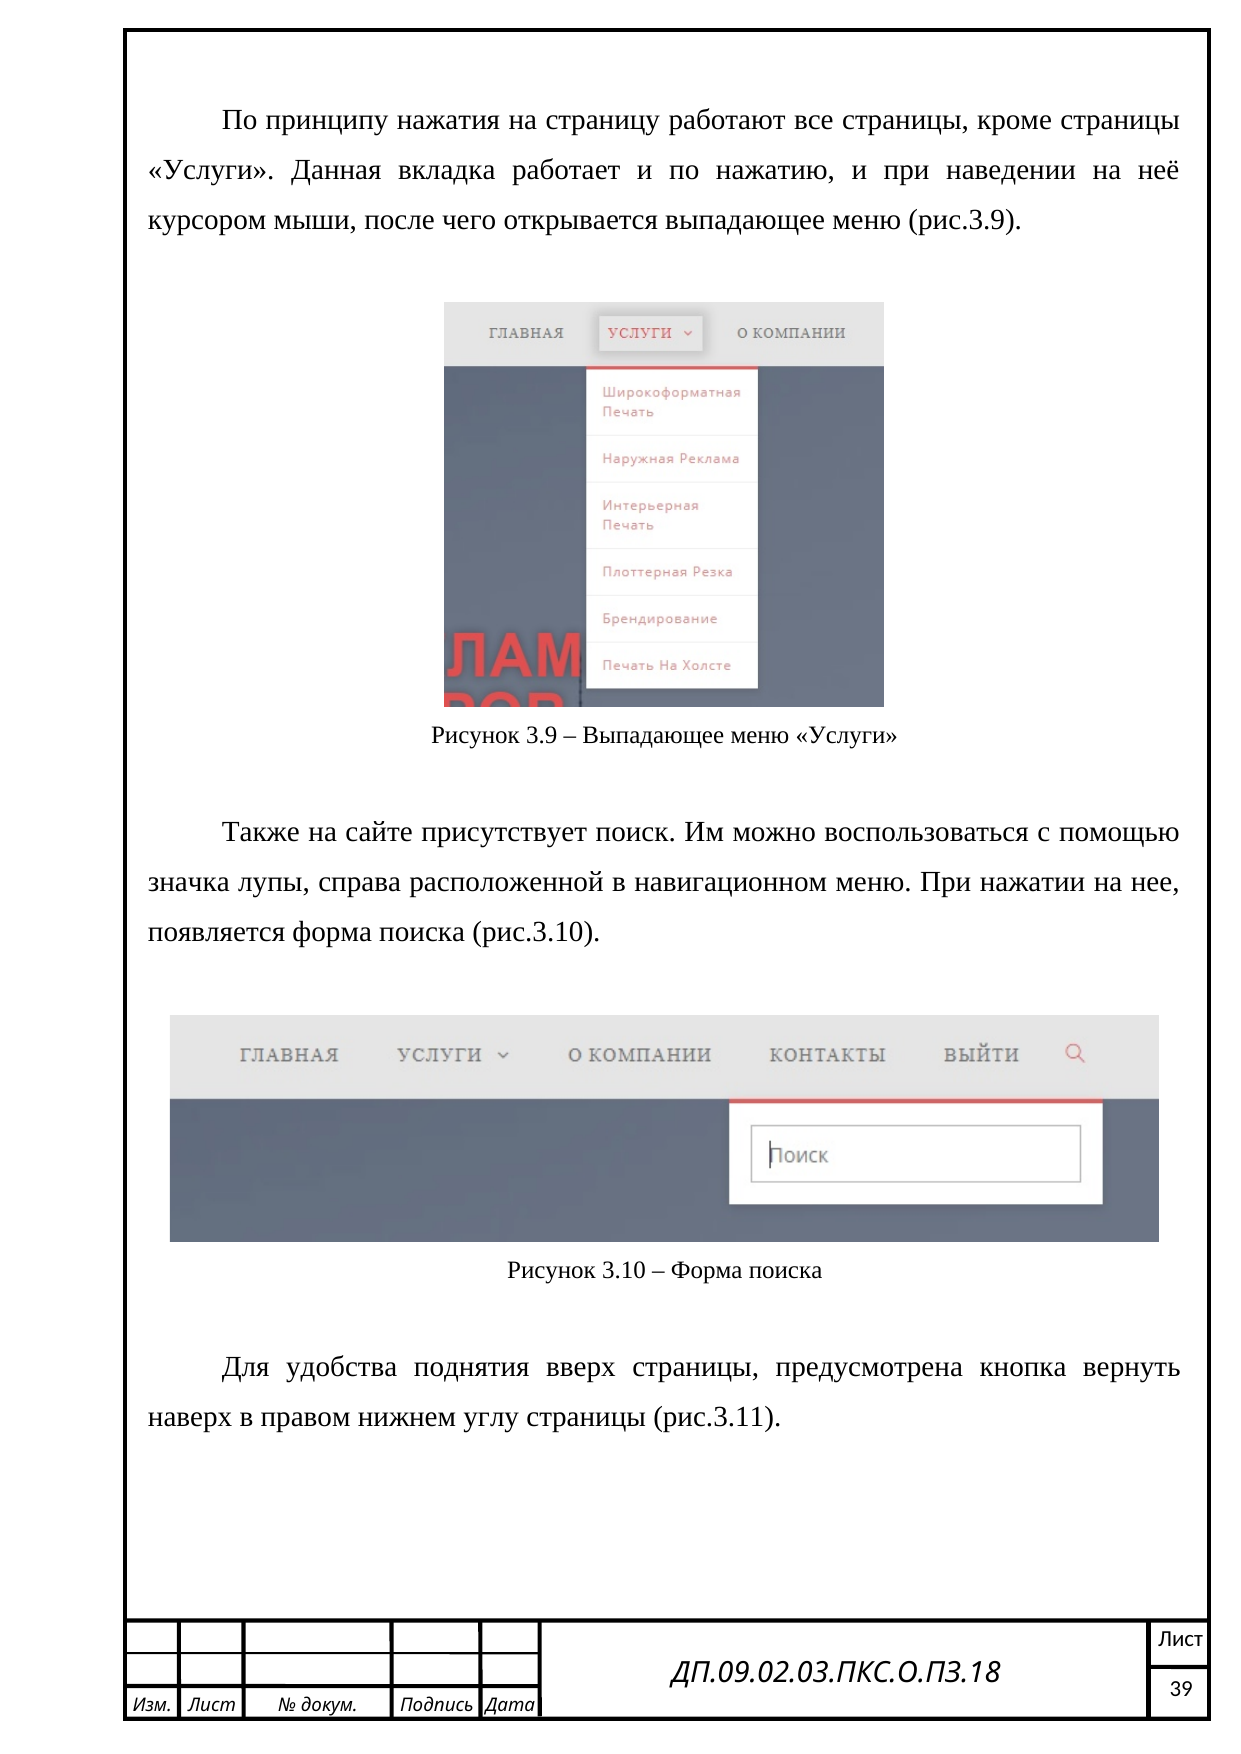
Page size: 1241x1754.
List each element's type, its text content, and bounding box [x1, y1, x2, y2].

text Также на сайте присутствует поиск. Им можно воспользоваться с помощью значка лупы, справа расположенной в навигационном меню. При нажатии на нее, появляется форма поиска (рис.3.10). [148, 814, 1181, 948]
picture [444, 302, 884, 707]
picture [169, 1015, 1159, 1242]
text Рисунок 3.10 – Форма поиска [148, 1255, 1181, 1284]
text По принципу нажатия на страницу работают все страницы, кроме страницы «Услуги». Данная вкладка работает и по нажатию, и при наведении на неё курсором мыши, после чего открывается выпадающее меню (рис.3.9). [148, 102, 1181, 236]
text Для удобства поднятия вверх страницы, предусмотрена кнопка вернуть наверх в правом нижнем углу страницы (рис.3.11). [148, 1349, 1181, 1433]
text Рисунок 3.9 – Выпадающее меню «Услуги» [148, 720, 1181, 749]
